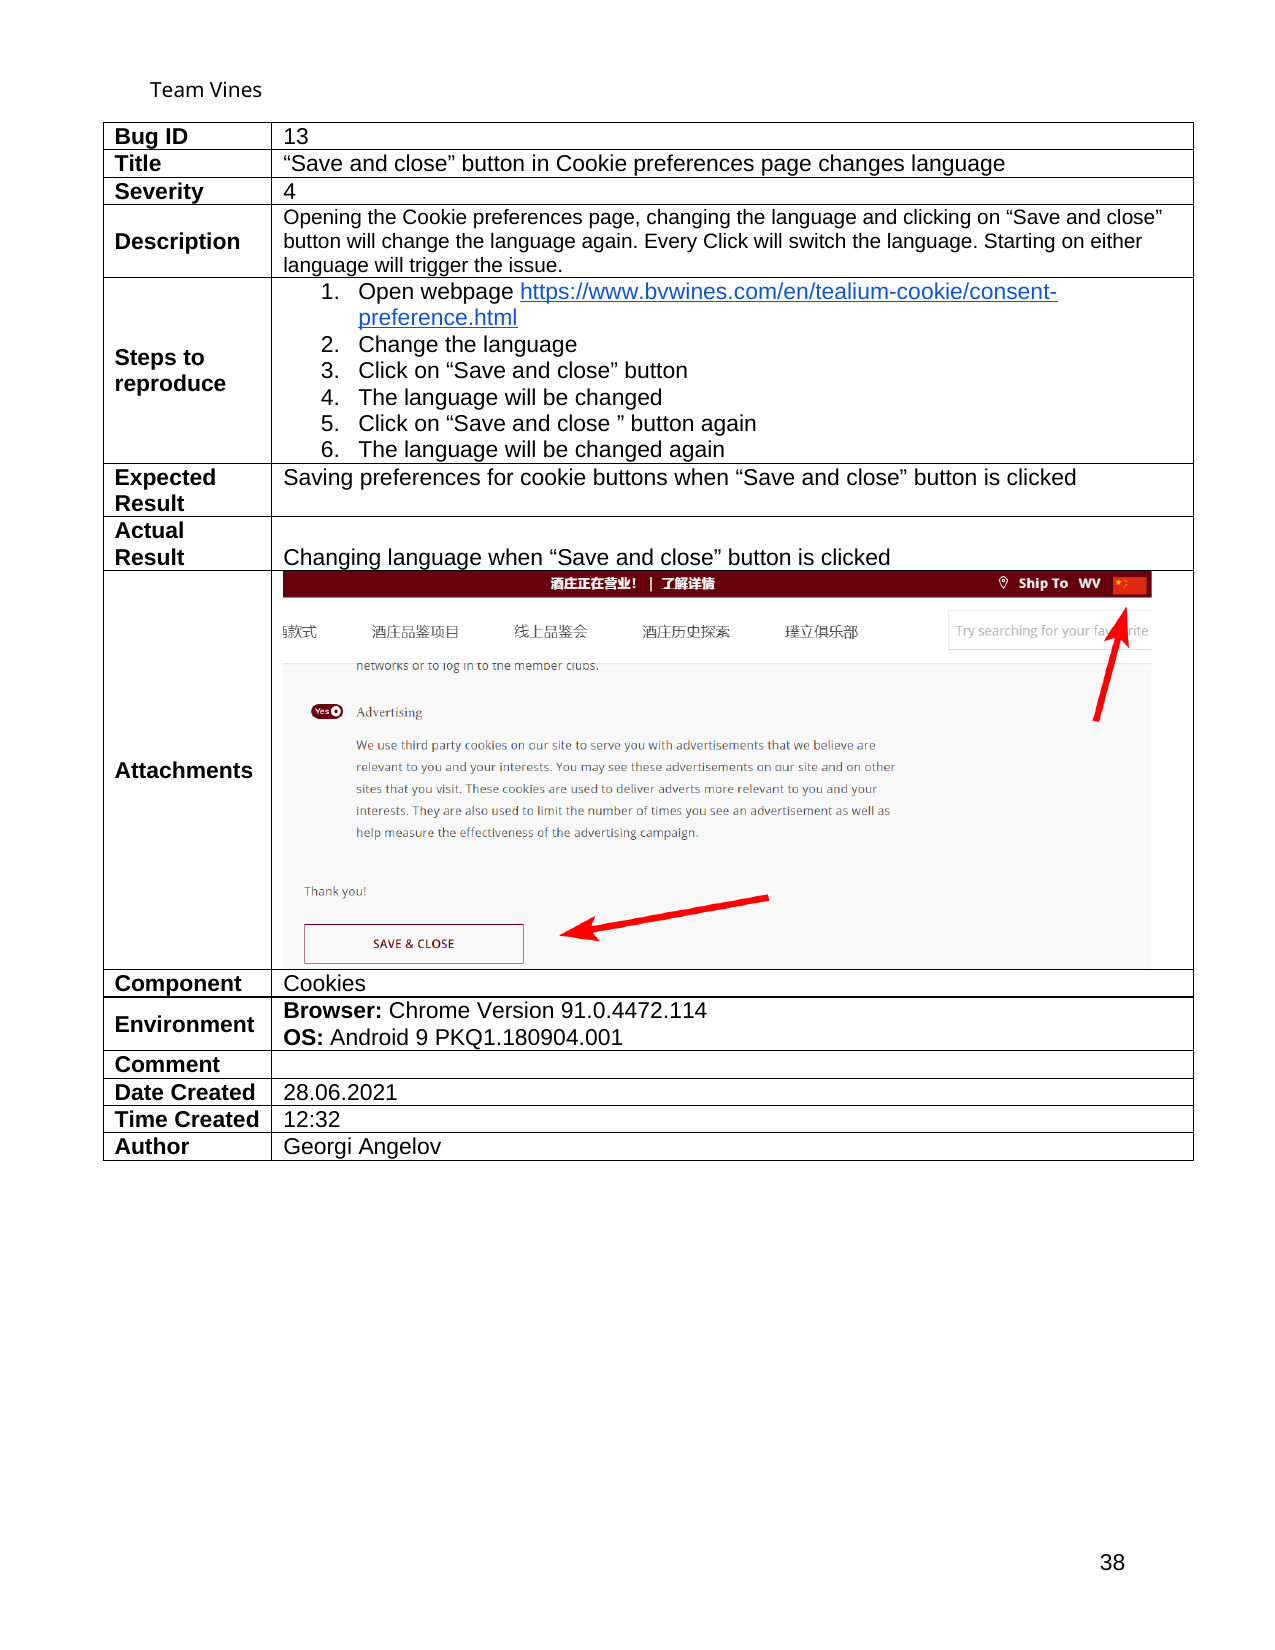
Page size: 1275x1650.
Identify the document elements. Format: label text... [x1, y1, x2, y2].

table_cell Opening the Cookie preferences page, changing the language and clicking on “Save and close” button will change the language again. Every Click will switch the language. Starting on either language will trigger the issue. [272, 205, 1193, 277]
table_cell Comment [104, 1051, 271, 1077]
table_cell Expected Result [104, 464, 271, 516]
table_cell 28.06.2021 [272, 1079, 1193, 1105]
table_cell Severity [104, 178, 271, 204]
table_cell 12:32 [272, 1106, 1193, 1132]
table_cell Open webpage https://www.bvwines.com/en/tealium-cookie/consent-preference.html Change the language Click on “Save and close” button The language will be changed Click on “Save and close ” button again The language will be changed again [272, 278, 1193, 462]
table_header 13 [272, 123, 1193, 149]
table_cell Time Created [104, 1106, 271, 1132]
table_cell Actual Result [104, 517, 271, 570]
table_cell Environment [104, 998, 271, 1050]
table_cell Saving preferences for cookie buttons when “Save and close” button is clicked [272, 464, 1193, 516]
table_header Bug ID [104, 123, 271, 149]
picture [283, 571, 1152, 969]
table_cell “Save and close” button in Cookie preferences page changes language [272, 150, 1193, 177]
table_cell Attachments [104, 571, 271, 969]
table_cell Description [104, 205, 271, 277]
table_cell Author [104, 1133, 271, 1160]
table_cell Component [104, 970, 271, 996]
table_cell Browser: Chrome Version 91.0.4472.114 OS: Android 9 PKQ1.180904.001 [272, 998, 1193, 1050]
table_cell [272, 571, 283, 969]
table_cell 4 [272, 178, 1193, 204]
table_cell Changing language when “Save and close” button is clicked [272, 517, 1193, 570]
table_cell Title [104, 150, 271, 177]
table_cell [272, 1051, 1193, 1077]
table_cell Cookies [272, 970, 1193, 996]
table_cell Georgi Angelov [272, 1133, 1193, 1160]
table_cell [1152, 571, 1193, 969]
table_cell Steps to reproduce [104, 278, 271, 462]
table_cell Date Created [104, 1079, 271, 1105]
